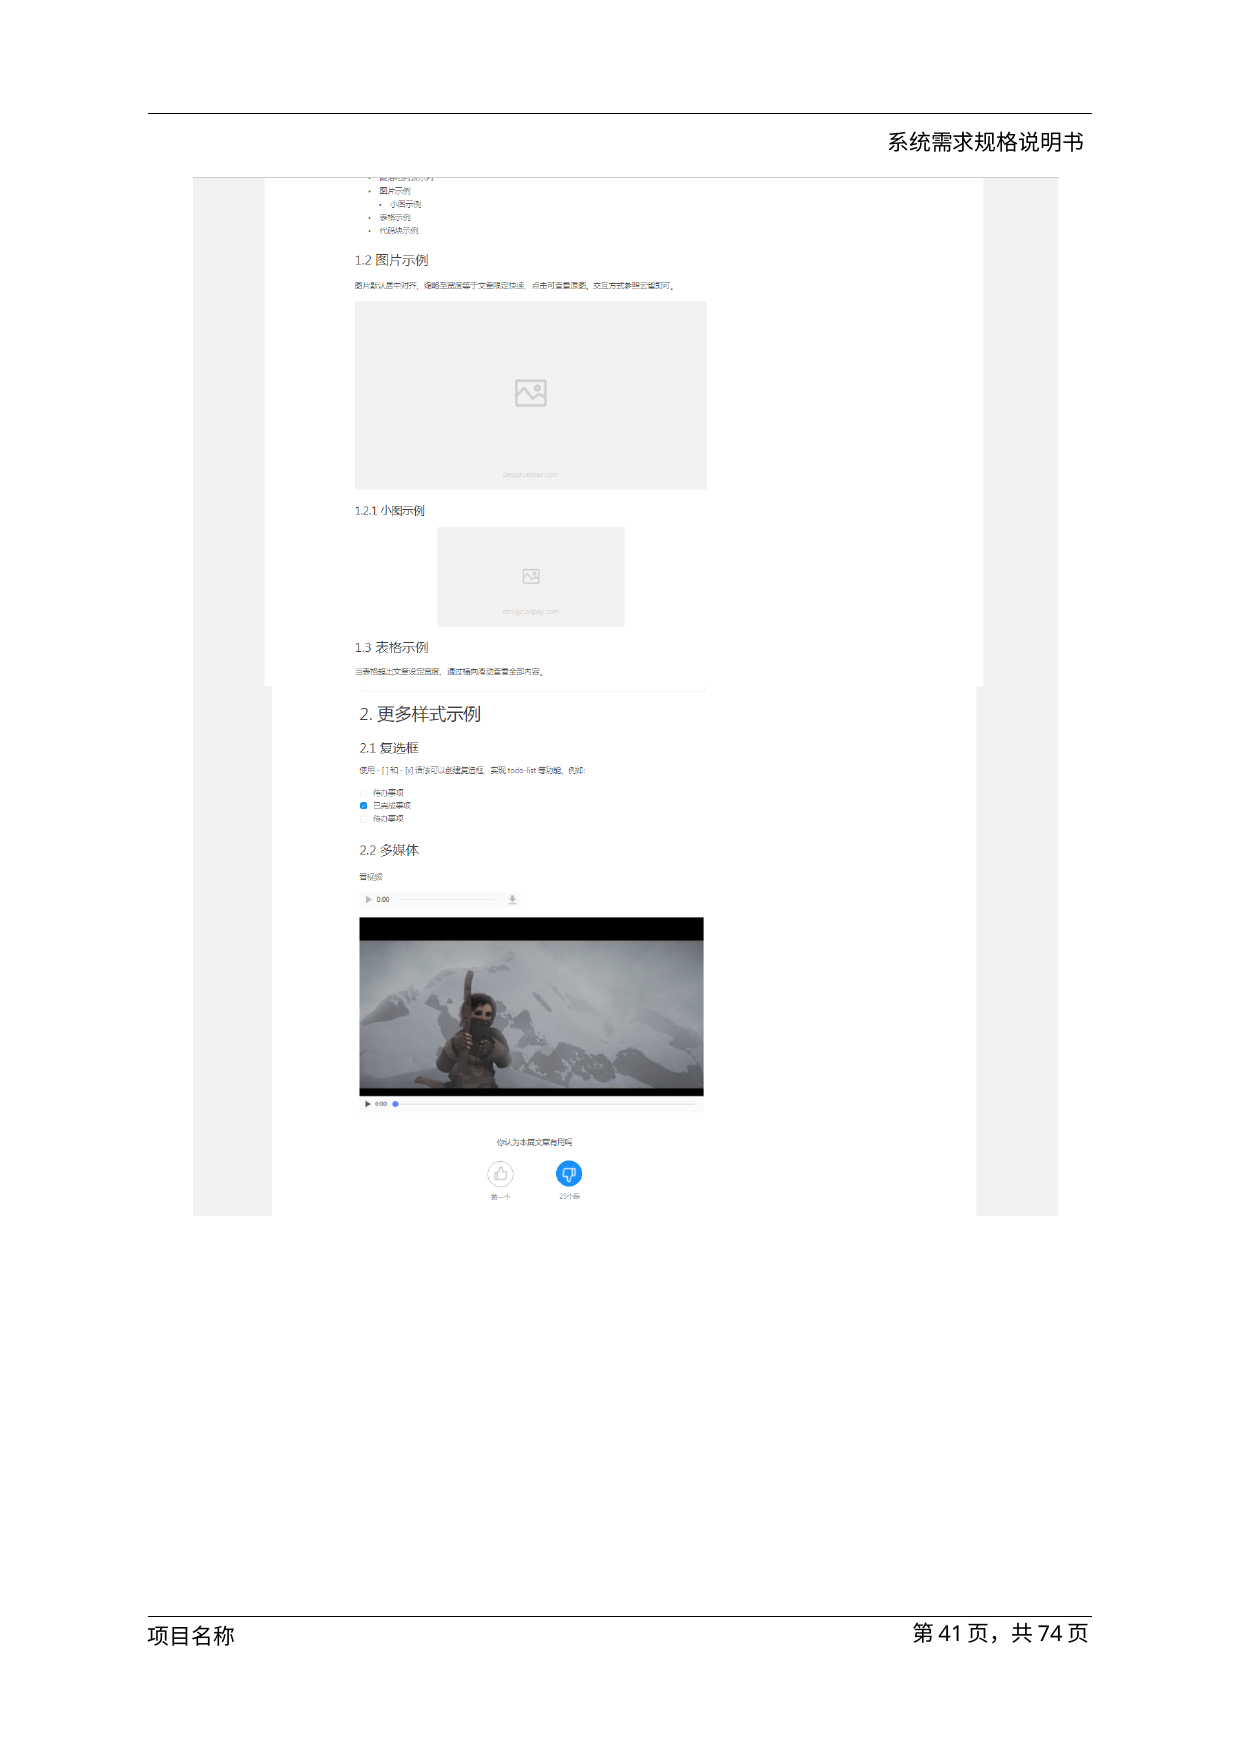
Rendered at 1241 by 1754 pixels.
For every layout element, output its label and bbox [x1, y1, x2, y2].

picture [193, 177, 1059, 1216]
